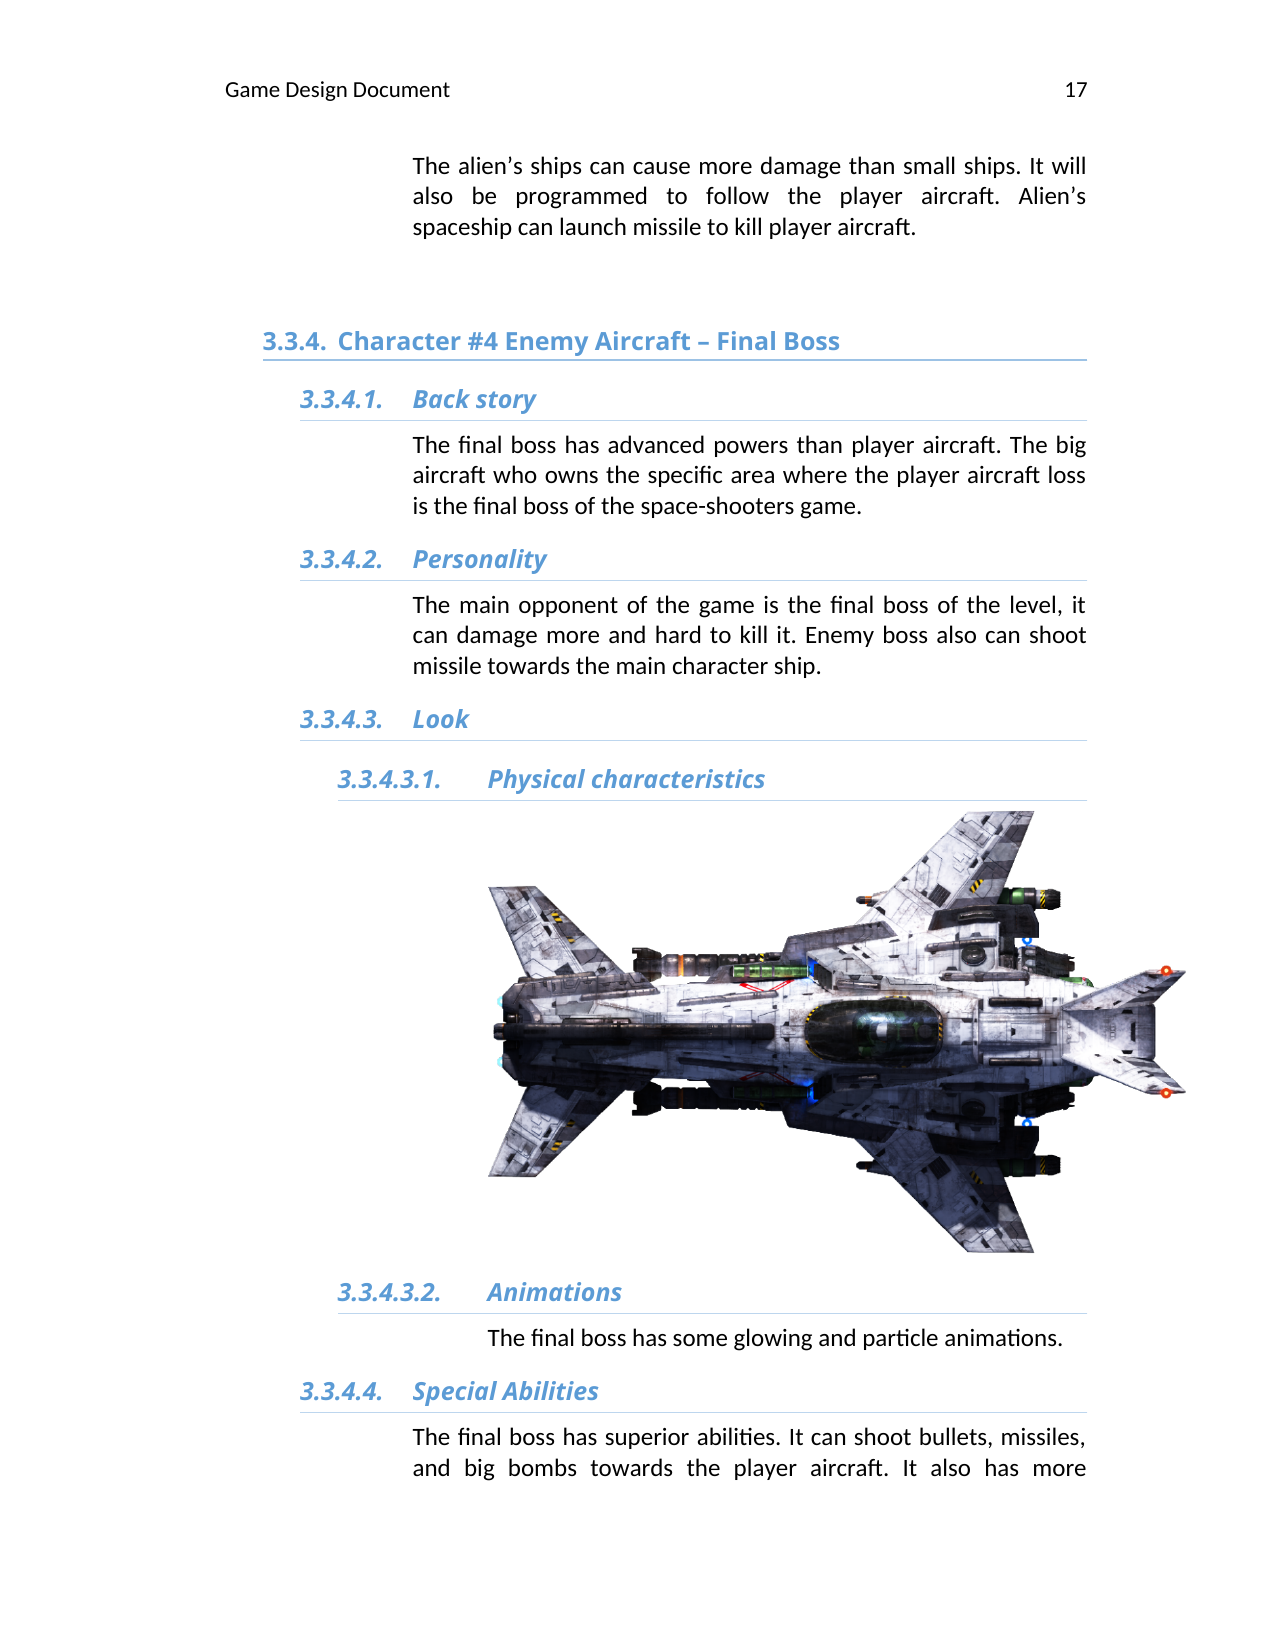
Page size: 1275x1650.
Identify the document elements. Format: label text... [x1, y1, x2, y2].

subtitle Back story [300, 381, 1087, 420]
subtitle Special Abilities [300, 1374, 1087, 1412]
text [412, 1422, 1087, 1483]
subtitle Physical characteristics [337, 762, 1087, 801]
text The alien’s ships can cause more damage than small ships. It will also be programmed to follow the player aircraft. Alien’s spaceship can launch missile to kill player aircraft. [412, 150, 1087, 242]
subtitle Character #4 Enemy Aircraft – Final Boss [262, 323, 1087, 361]
subtitle Look [300, 701, 1087, 740]
text The main opponent of the game is the final boss of the level, it can damage more and hard to kill it. Enemy boss also can shoot missile towards the main character ship. [412, 589, 1087, 681]
subtitle Personality [300, 541, 1087, 580]
subtitle Animations [337, 1275, 1087, 1314]
text The final boss has advanced powers than player aircraft. The big aircraft who owns the specific area where the player aircraft loss is the final boss of the space-shooters game. [412, 429, 1087, 521]
picture [487, 809, 1190, 1255]
text The final boss has some glowing and particle animations. [450, 1323, 1087, 1353]
